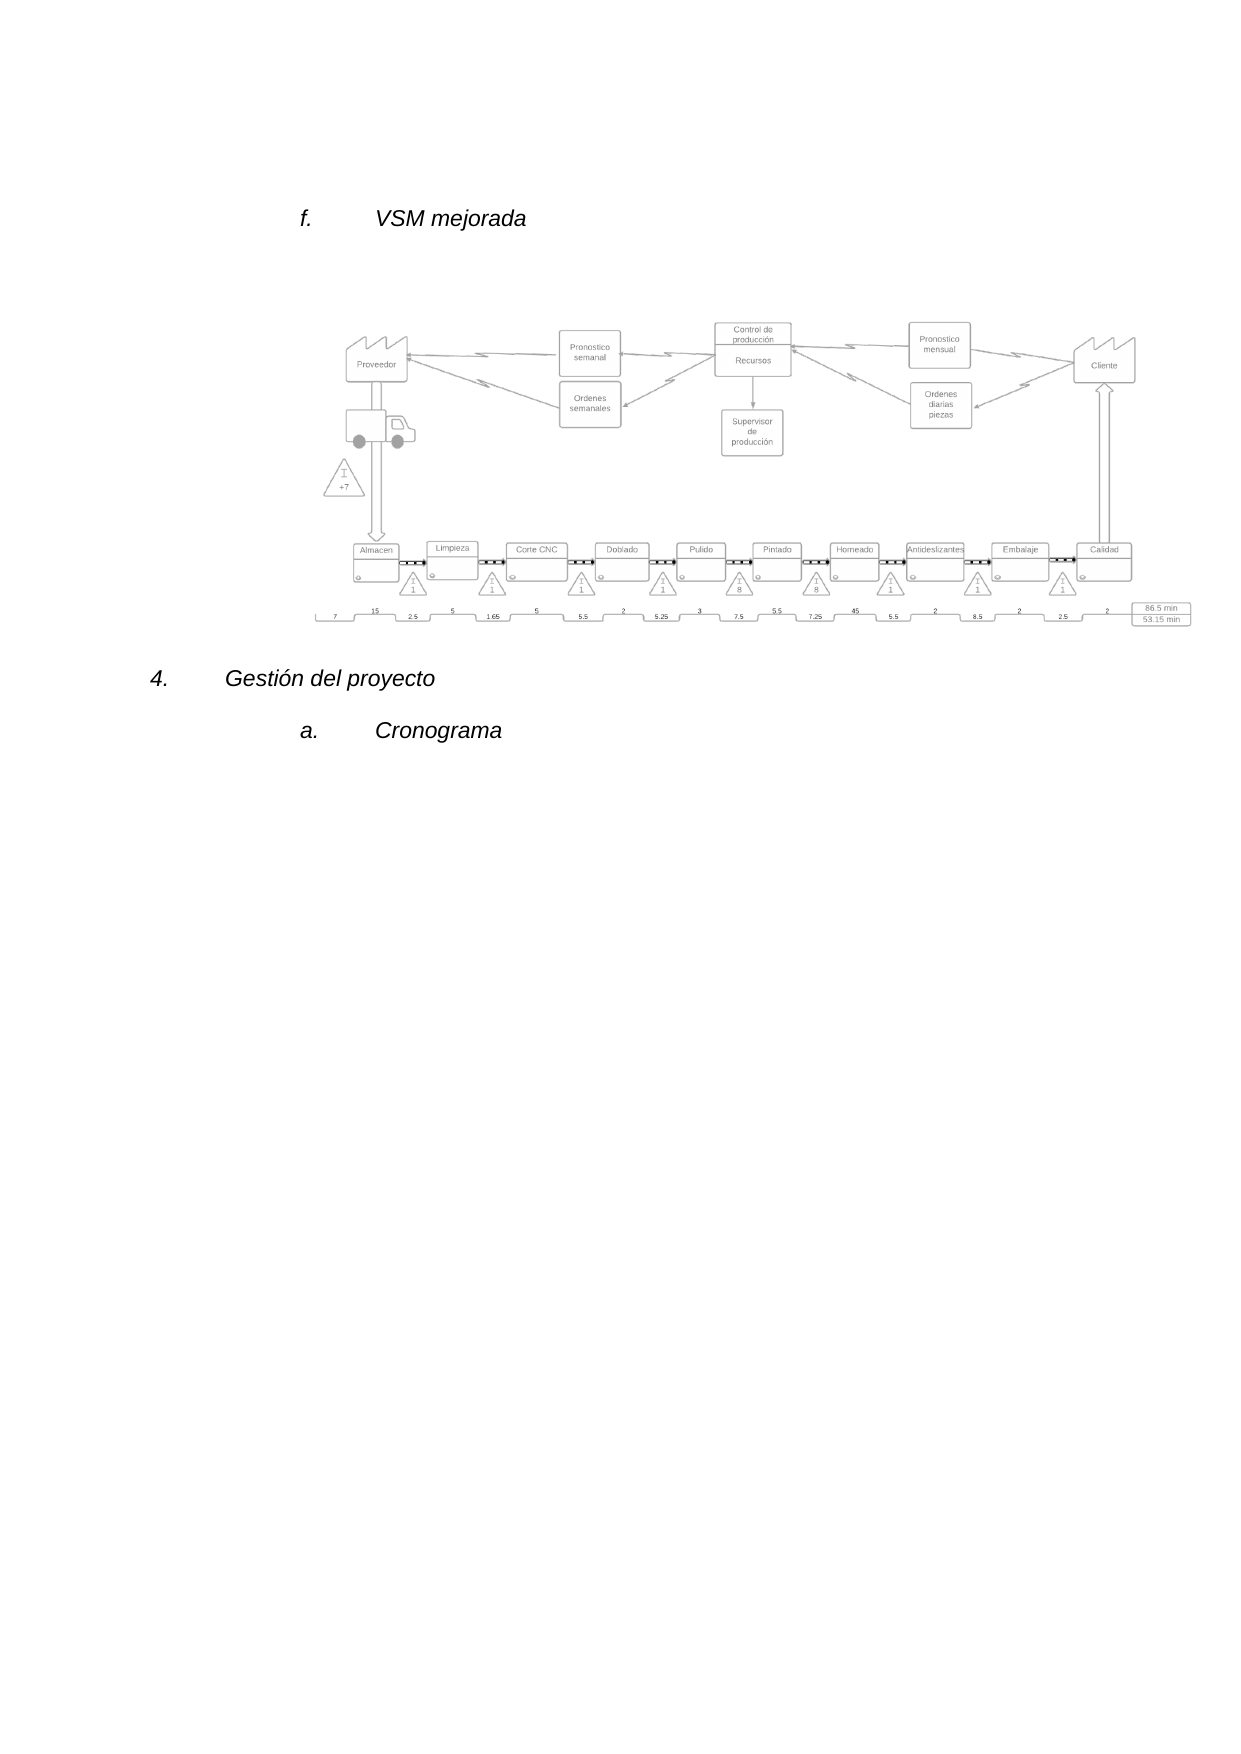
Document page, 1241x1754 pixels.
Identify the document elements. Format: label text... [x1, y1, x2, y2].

text 4. Gestión del proyecto [150, 665, 1090, 692]
text f. VSM mejorada [300, 205, 1090, 232]
text a. Cronograma [300, 717, 1090, 743]
picture [300, 307, 1206, 641]
